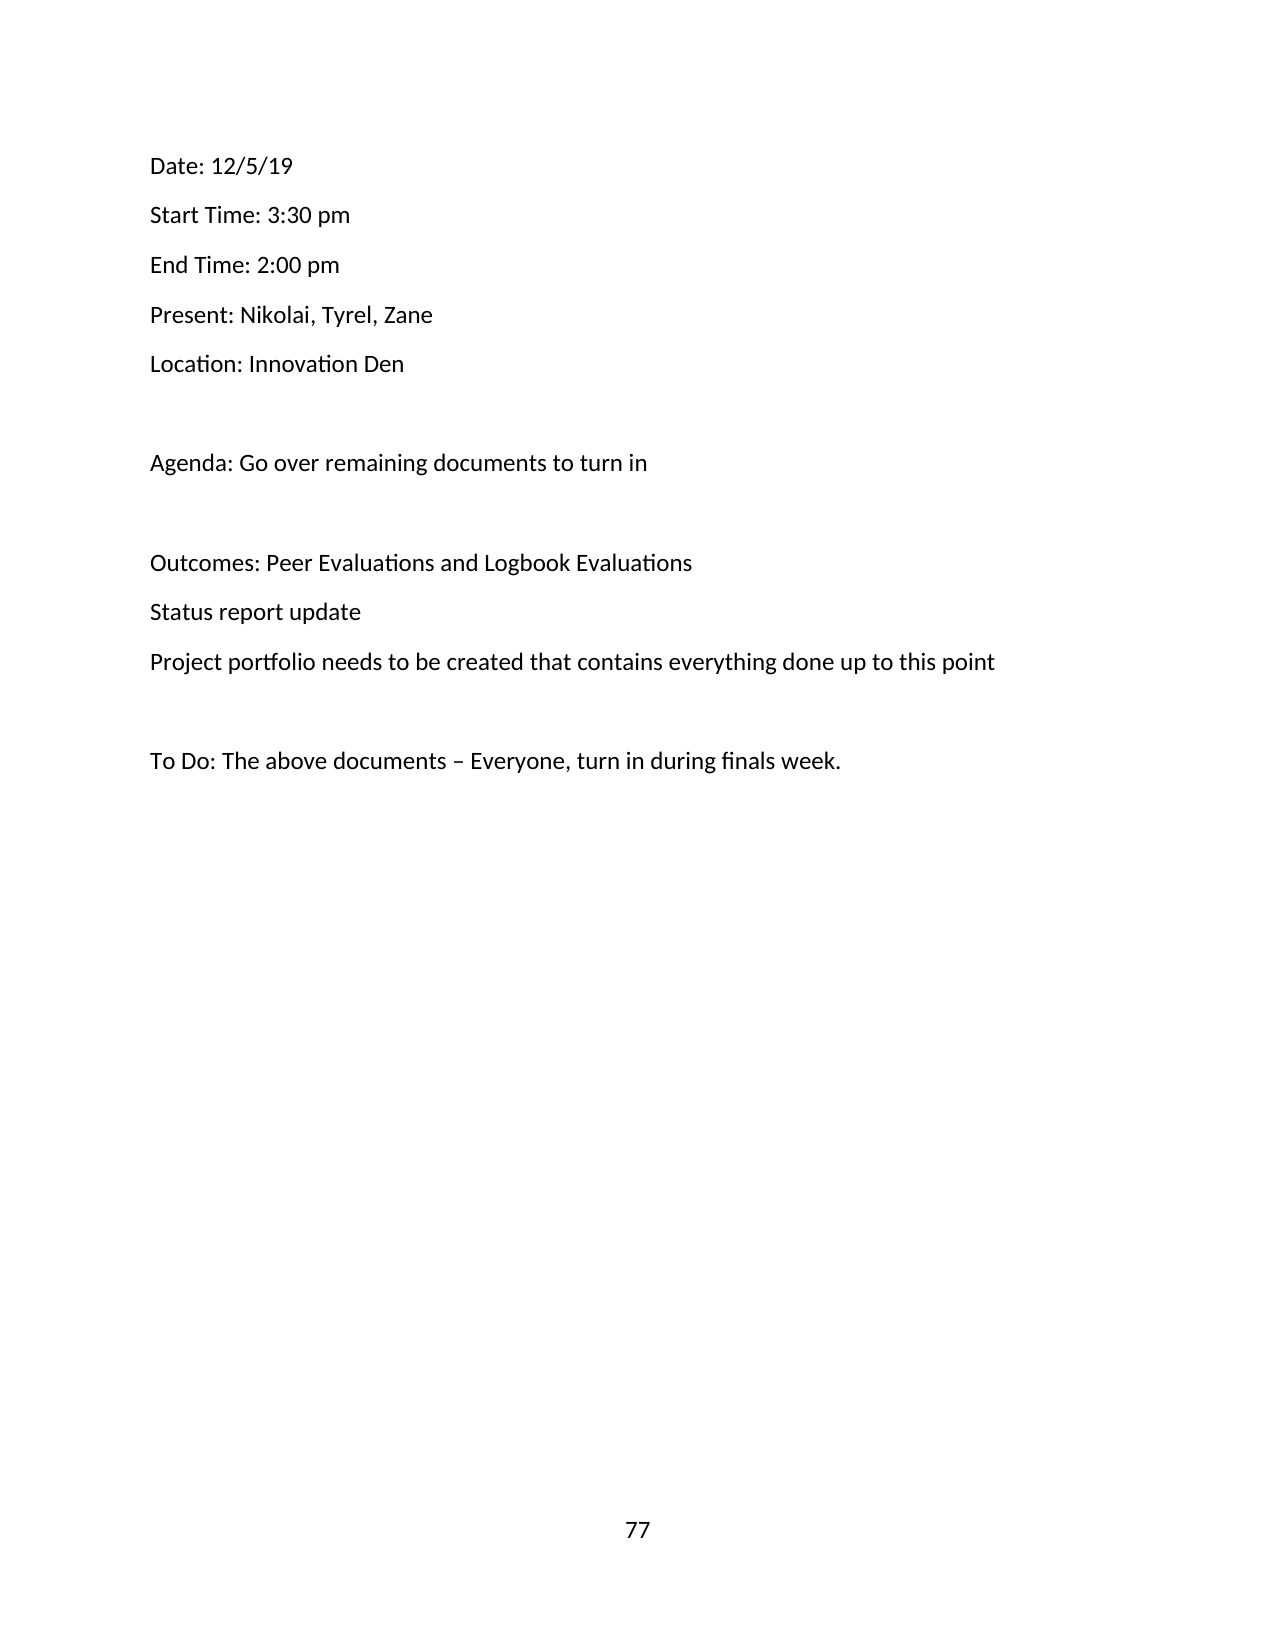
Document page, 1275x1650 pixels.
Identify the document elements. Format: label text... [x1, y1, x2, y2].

text Present: Nikolai, Tyrel, Zane [150, 299, 1125, 329]
text Location: Innovation Den [150, 348, 1125, 379]
text Date: 12/5/19 [150, 150, 1125, 181]
text Status report update [150, 596, 1125, 627]
text Outcomes: Peer Evaluations and Logbook Evaluations [150, 547, 1125, 577]
text To Do: The above documents – Everyone, turn in during finals week. [150, 745, 1125, 776]
text Agenda: Go over remaining documents to turn in [150, 447, 1125, 478]
text End Time: 2:00 pm [150, 249, 1125, 280]
text Start Time: 3:30 pm [150, 199, 1125, 230]
text Project portfolio needs to be created that contains everything done up to this point [150, 646, 1125, 676]
